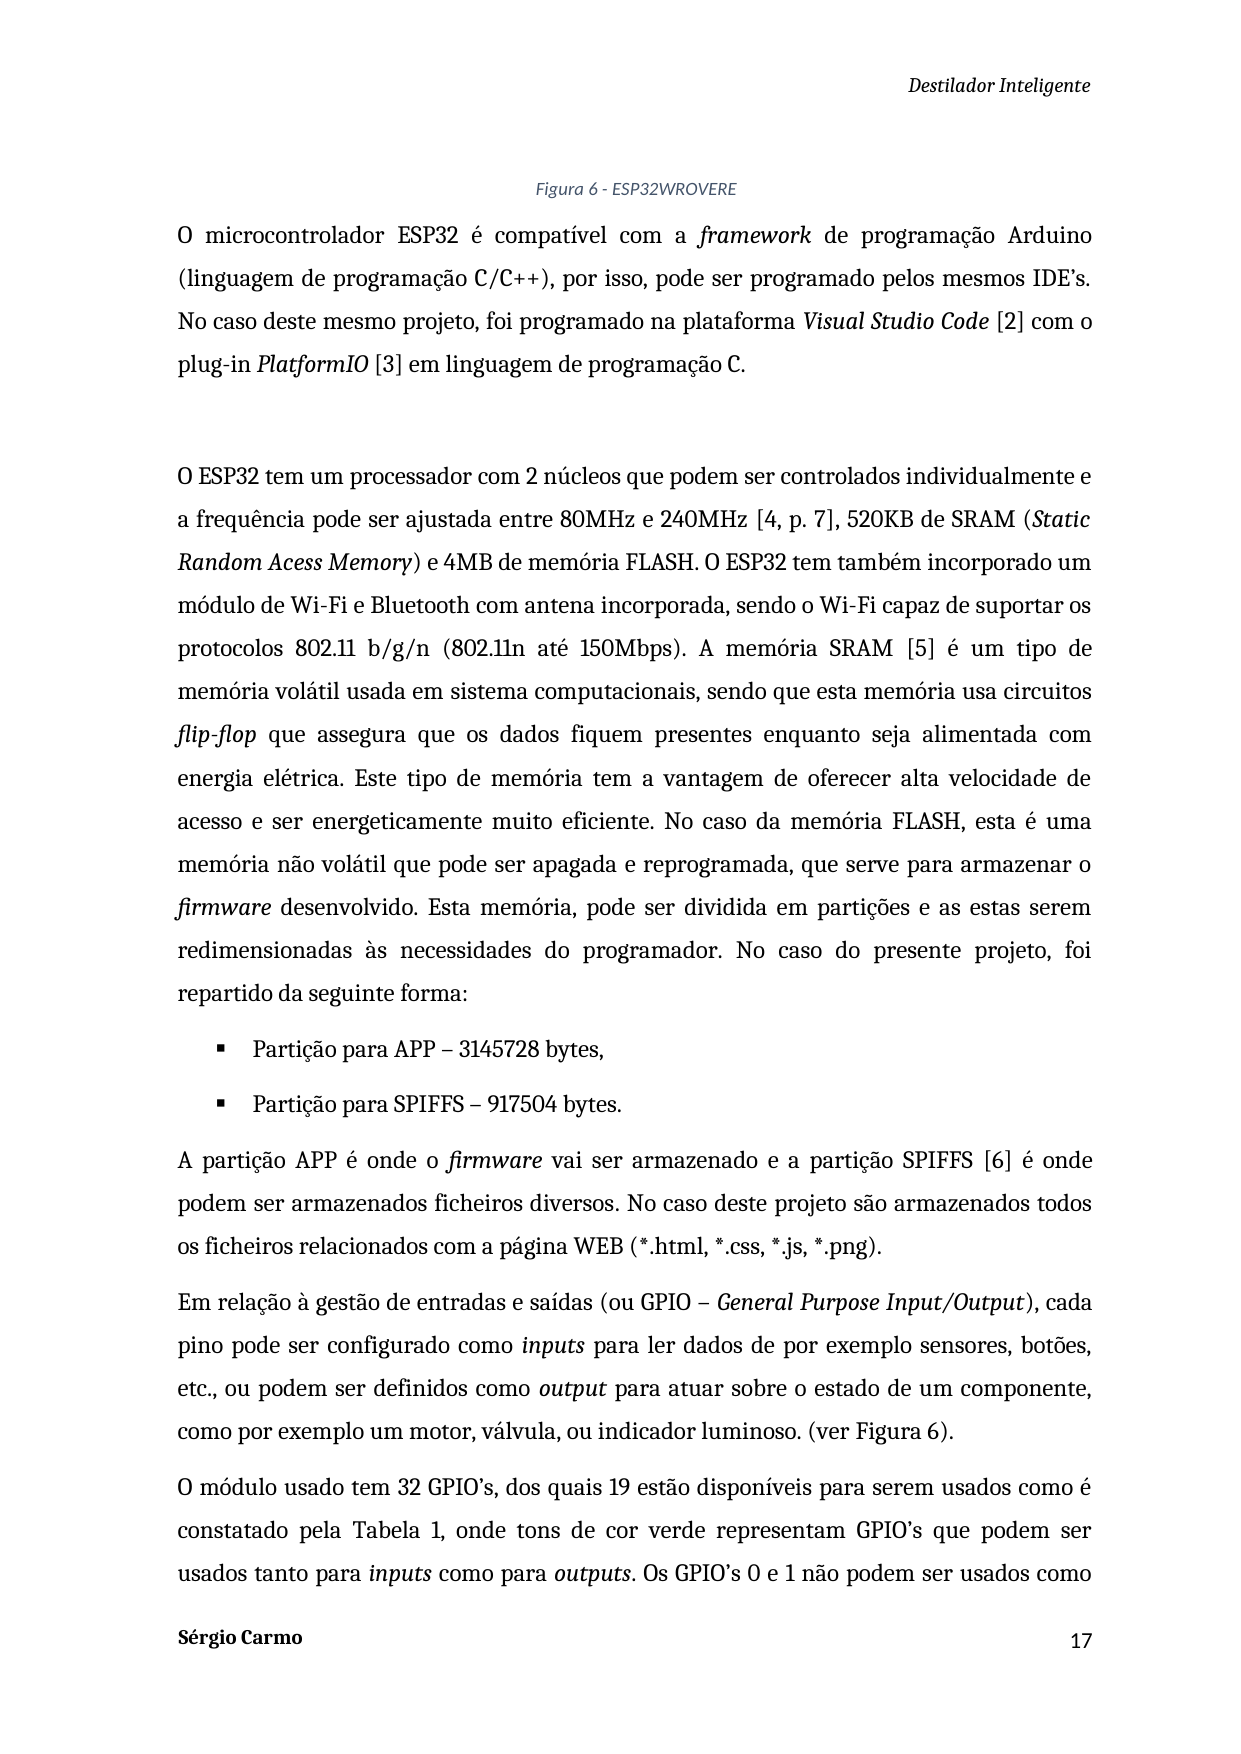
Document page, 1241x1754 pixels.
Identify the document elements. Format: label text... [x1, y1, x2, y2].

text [177, 1473, 1092, 1588]
list Partição para APP – 3145728 bytes, [215, 1035, 1092, 1063]
list Partição para SPIFFS – 917504 bytes. [215, 1090, 1092, 1119]
text O ESP32 tem um processador com 2 núcleos que podem ser controlados individualmente e a frequência pode ser ajustada entre 80MHz e 240MHz, 520KB de SRAM (Static Random Acess Memory) e 4MB de memória FLASH. O ESP32 tem também incorporado um módulo de Wi-Fi e Bluetooth com antena incorporada, sendo o Wi-Fi capaz de suportar os protocolos 802.11 b/g/n (802.11n até 150Mbps). A memória SRAM é um tipo de memória volátil usada em sistema computacionais, sendo que esta memória usa circuitos flip-flop que assegura que os dados fiquem presentes enquanto seja alimentada com energia elétrica. Este tipo de memória tem a vantagem de oferecer alta velocidade de acesso e ser energeticamente muito eficiente. No caso da memória FLASH, esta é uma memória não volátil que pode ser apagada e reprogramada, que serve para armazenar o firmware desenvolvido. Esta memória, pode ser dividida em partições e as estas serem redimensionadas às necessidades do programador. No caso do presente projeto, foi repartido da seguinte forma: [177, 462, 1092, 1008]
text Em relação à gestão de entradas e saídas (ou GPIO – General Purpose Input/Output), cada pino pode ser configurado como inputs para ler dados de por exemplo sensores, botões, etc., ou podem ser definidos como output para atuar sobre o estado de um componente, como por exemplo um motor, válvula, ou indicador luminoso. (ver Figura 6). [177, 1288, 1092, 1446]
text Figura 6 - ESP32­WROVER­E [177, 177, 1092, 200]
text O microcontrolador ESP32 é compatível com a framework de programação Arduino (linguagem de programação C/C++), por isso, pode ser programado pelos mesmos IDE’s. No caso deste mesmo projeto, foi programado na plataforma Visual Studio Code com o plug-in PlatformIO em linguagem de programação C. [177, 221, 1092, 379]
text A partição APP é onde o firmware vai ser armazenado e a partição SPIFFS é onde podem ser armazenados ficheiros diversos. No caso deste projeto são armazenados todos os ficheiros relacionados com a página WEB (*.html, *.css, *.js, *.png). [177, 1146, 1092, 1261]
